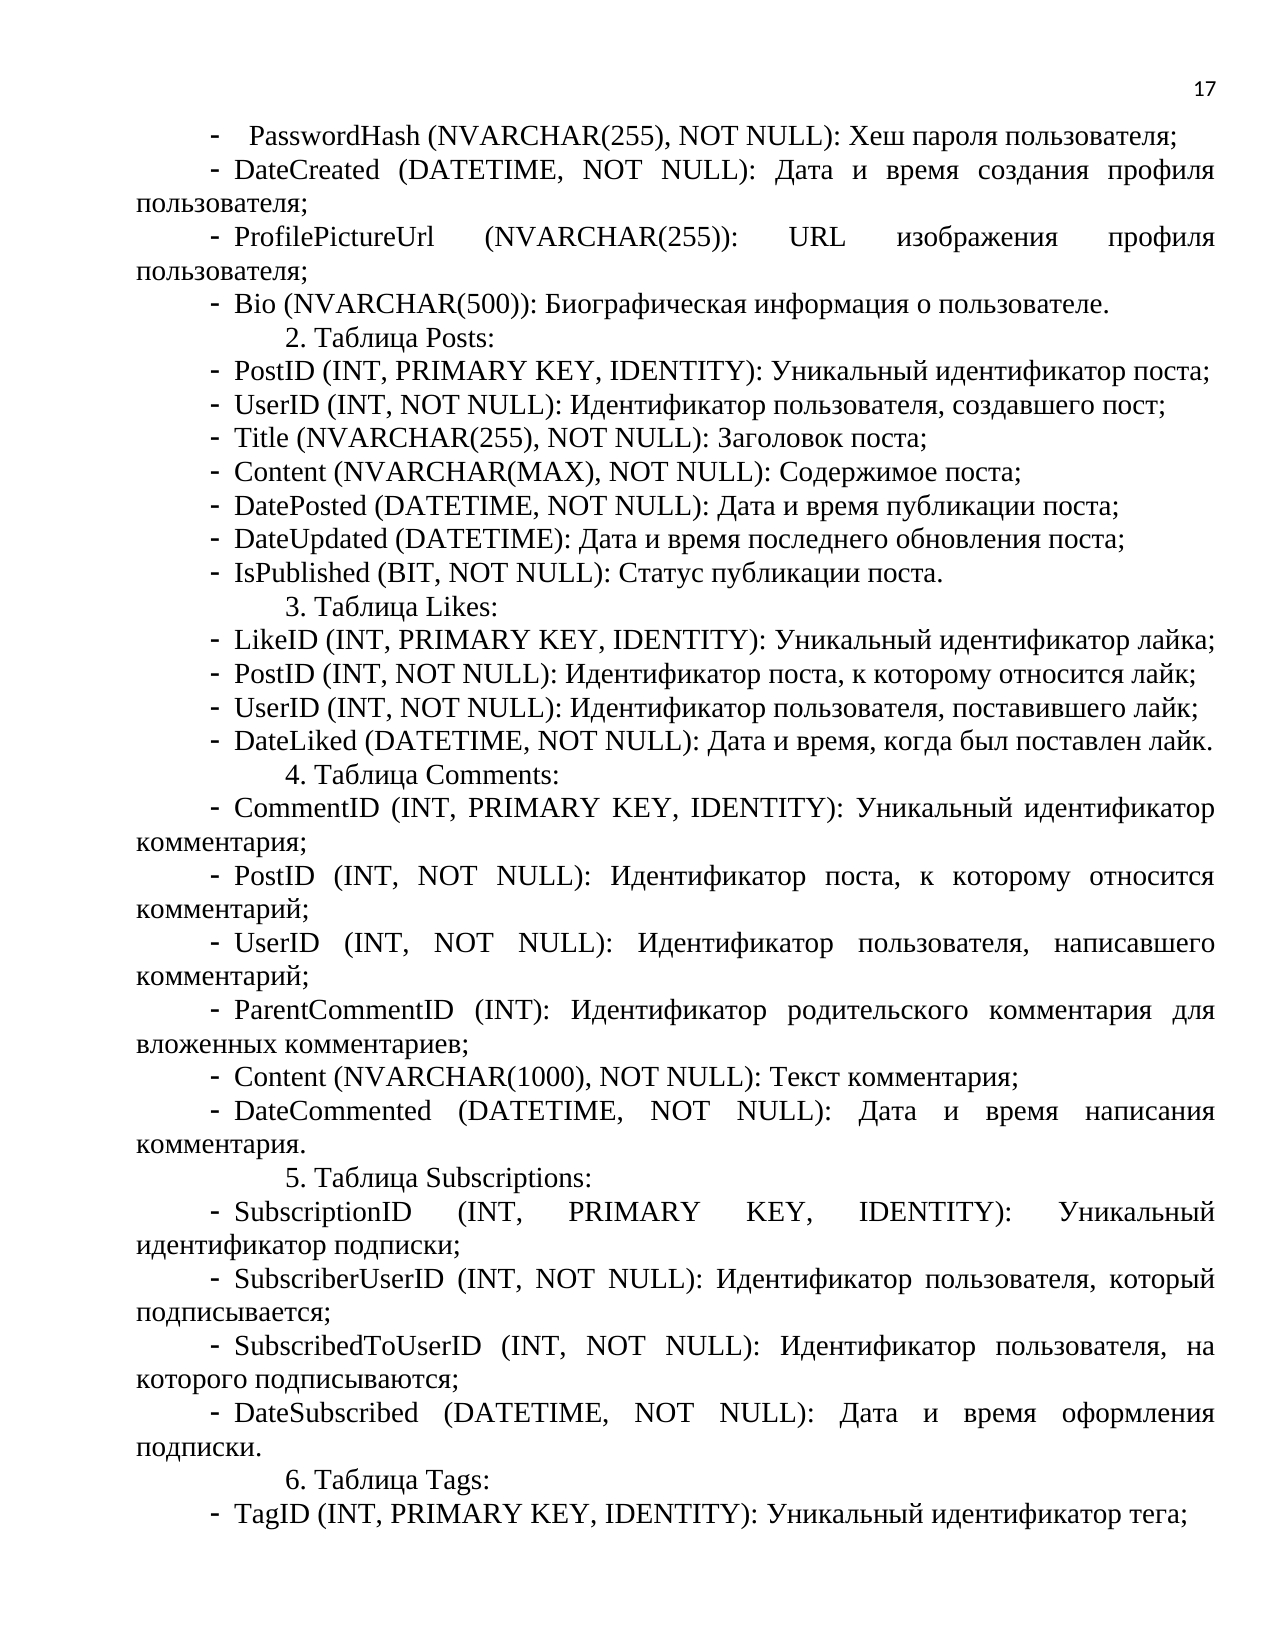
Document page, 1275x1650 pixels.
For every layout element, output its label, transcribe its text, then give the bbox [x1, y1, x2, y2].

list Content (NVARCHAR(1000), NOT NULL): Текст комментария; [136, 1059, 1216, 1093]
list UserID (INT, NOT NULL): Идентификатор пользователя, создавшего пост; [136, 387, 1216, 421]
list Title (NVARCHAR(255), NOT NULL): Заголовок поста; [136, 421, 1216, 454]
list PostID (INT, NOT NULL): Идентификатор поста, к которому относится комментарий; [136, 858, 1216, 925]
list PostID (INT, NOT NULL): Идентификатор поста, к которому относится лайк; [136, 656, 1216, 690]
list ParentCommentID (INT): Идентификатор родительского комментария для вложенных комментариев; [136, 992, 1216, 1059]
list DateSubscribed (DATETIME, NOT NULL): Дата и время оформления подписки. [136, 1395, 1216, 1462]
list PostID (INT, PRIMARY KEY, IDENTITY): Уникальный идентификатор поста; [136, 353, 1216, 387]
list PasswordHash (NVARCHAR(255), NOT NULL): Хеш пароля пользователя; [136, 118, 1216, 152]
list Content (NVARCHAR(MAX), NOT NULL): Содержимое поста; [136, 454, 1216, 488]
list TagID (INT, PRIMARY KEY, IDENTITY): Уникальный идентификатор тега; [136, 1496, 1216, 1529]
list Bio (NVARCHAR(500)): Биографическая информация о пользователе. [136, 286, 1216, 320]
list UserID (INT, NOT NULL): Идентификатор пользователя, написавшего комментарий; [136, 925, 1216, 992]
list Таблица Likes: [211, 589, 1216, 622]
list Таблица Tags: [211, 1462, 1216, 1496]
list DateCreated (DATETIME, NOT NULL): Дата и время создания профиля пользователя; [136, 152, 1216, 219]
list UserID (INT, NOT NULL): Идентификатор пользователя, поставившего лайк; [136, 690, 1216, 723]
list SubscribedToUserID (INT, NOT NULL): Идентификатор пользователя, на которого подписываются; [136, 1328, 1216, 1395]
list Таблица Posts: [211, 320, 1216, 353]
list CommentID (INT, PRIMARY KEY, IDENTITY): Уникальный идентификатор комментария; [136, 791, 1216, 858]
list DateUpdated (DATETIME): Дата и время последнего обновления поста; [136, 522, 1216, 555]
list DatePosted (DATETIME, NOT NULL): Дата и время публикации поста; [136, 488, 1216, 522]
list LikeID (INT, PRIMARY KEY, IDENTITY): Уникальный идентификатор лайка; [136, 622, 1216, 656]
list SubscriberUserID (INT, NOT NULL): Идентификатор пользователя, который подписывается; [136, 1261, 1216, 1328]
list Таблица Comments: [211, 757, 1216, 791]
list ProfilePictureUrl (NVARCHAR(255)): URL изображения профиля пользователя; [136, 219, 1216, 286]
list DateCommented (DATETIME, NOT NULL): Дата и время написания комментария. [136, 1093, 1216, 1160]
list Таблица Subscriptions: [211, 1160, 1216, 1194]
list IsPublished (BIT, NOT NULL): Статус публикации поста. [136, 555, 1216, 589]
list DateLiked (DATETIME, NOT NULL): Дата и время, когда был поставлен лайк. [136, 723, 1216, 757]
list SubscriptionID (INT, PRIMARY KEY, IDENTITY): Уникальный идентификатор подписки; [136, 1194, 1216, 1261]
